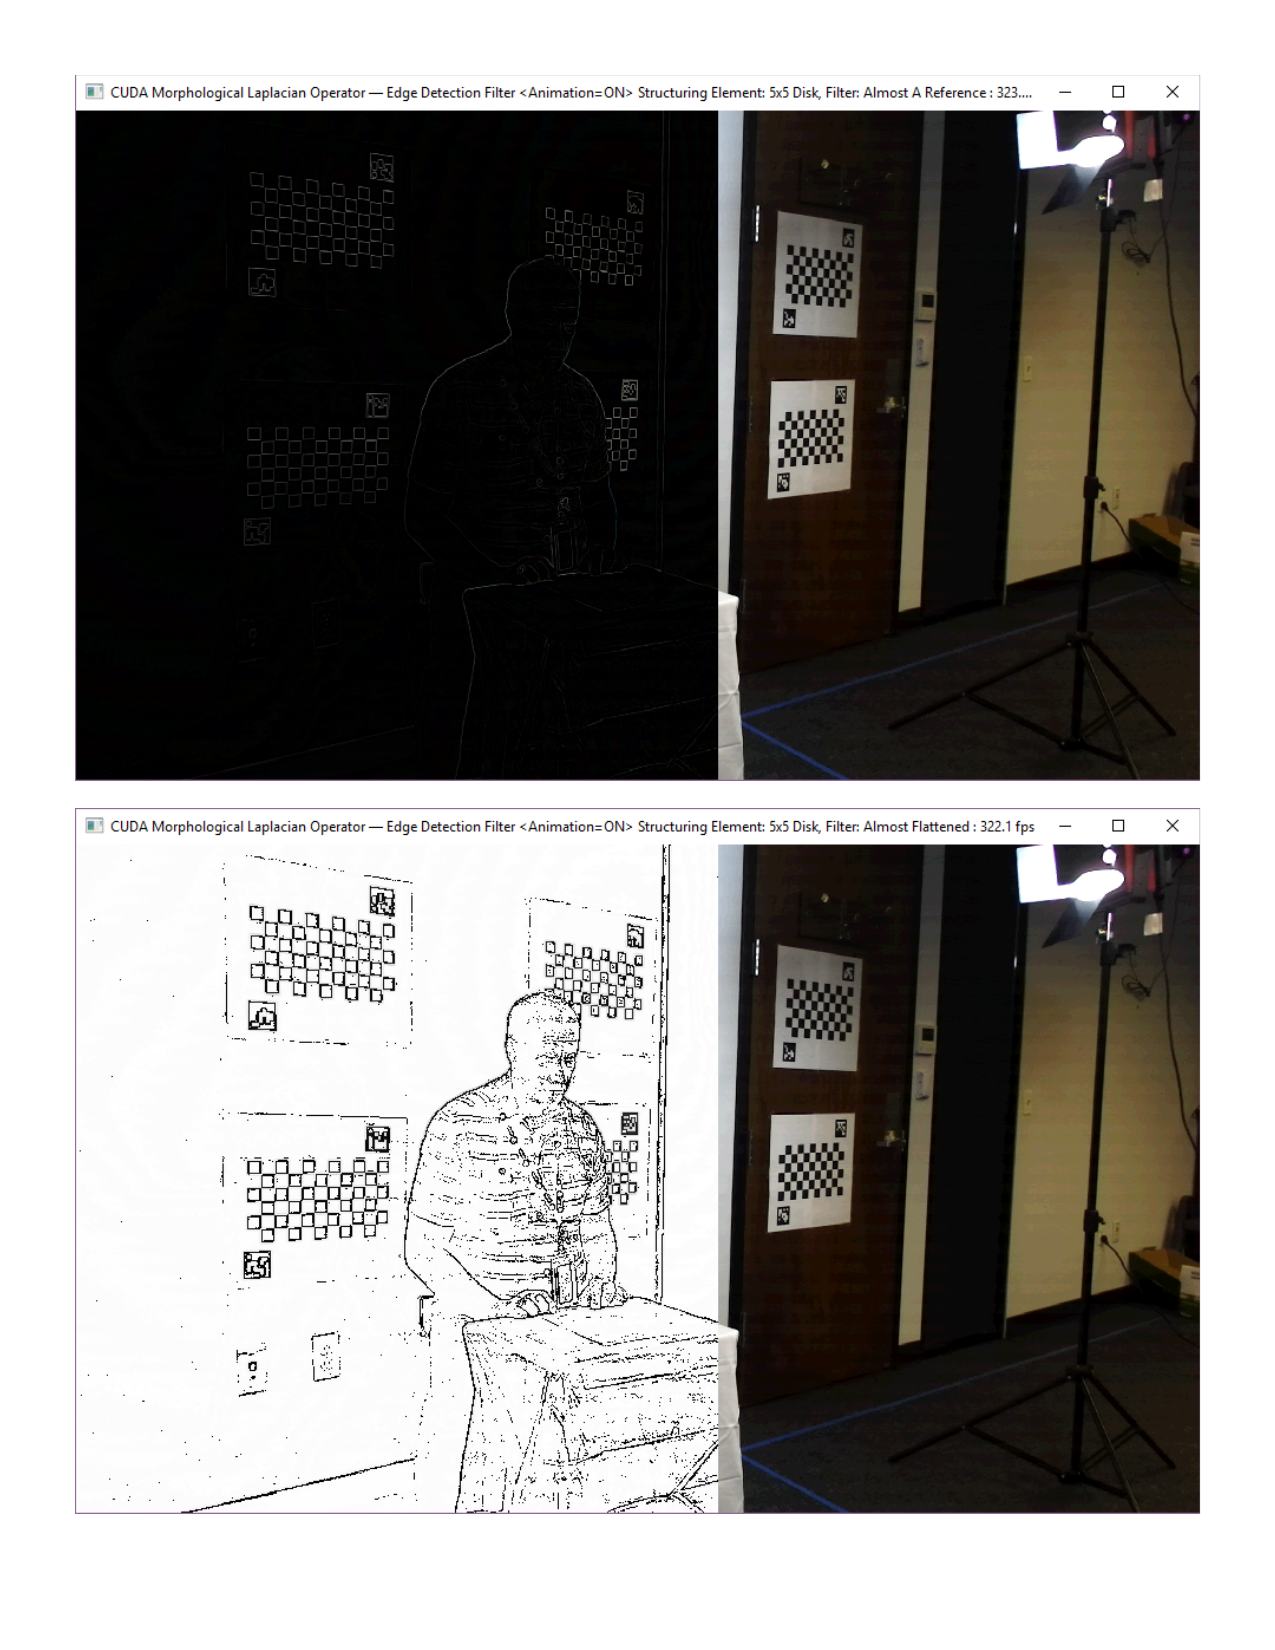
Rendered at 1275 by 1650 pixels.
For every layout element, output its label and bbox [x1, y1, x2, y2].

picture [75, 808, 1200, 1514]
picture [75, 75, 1200, 781]
